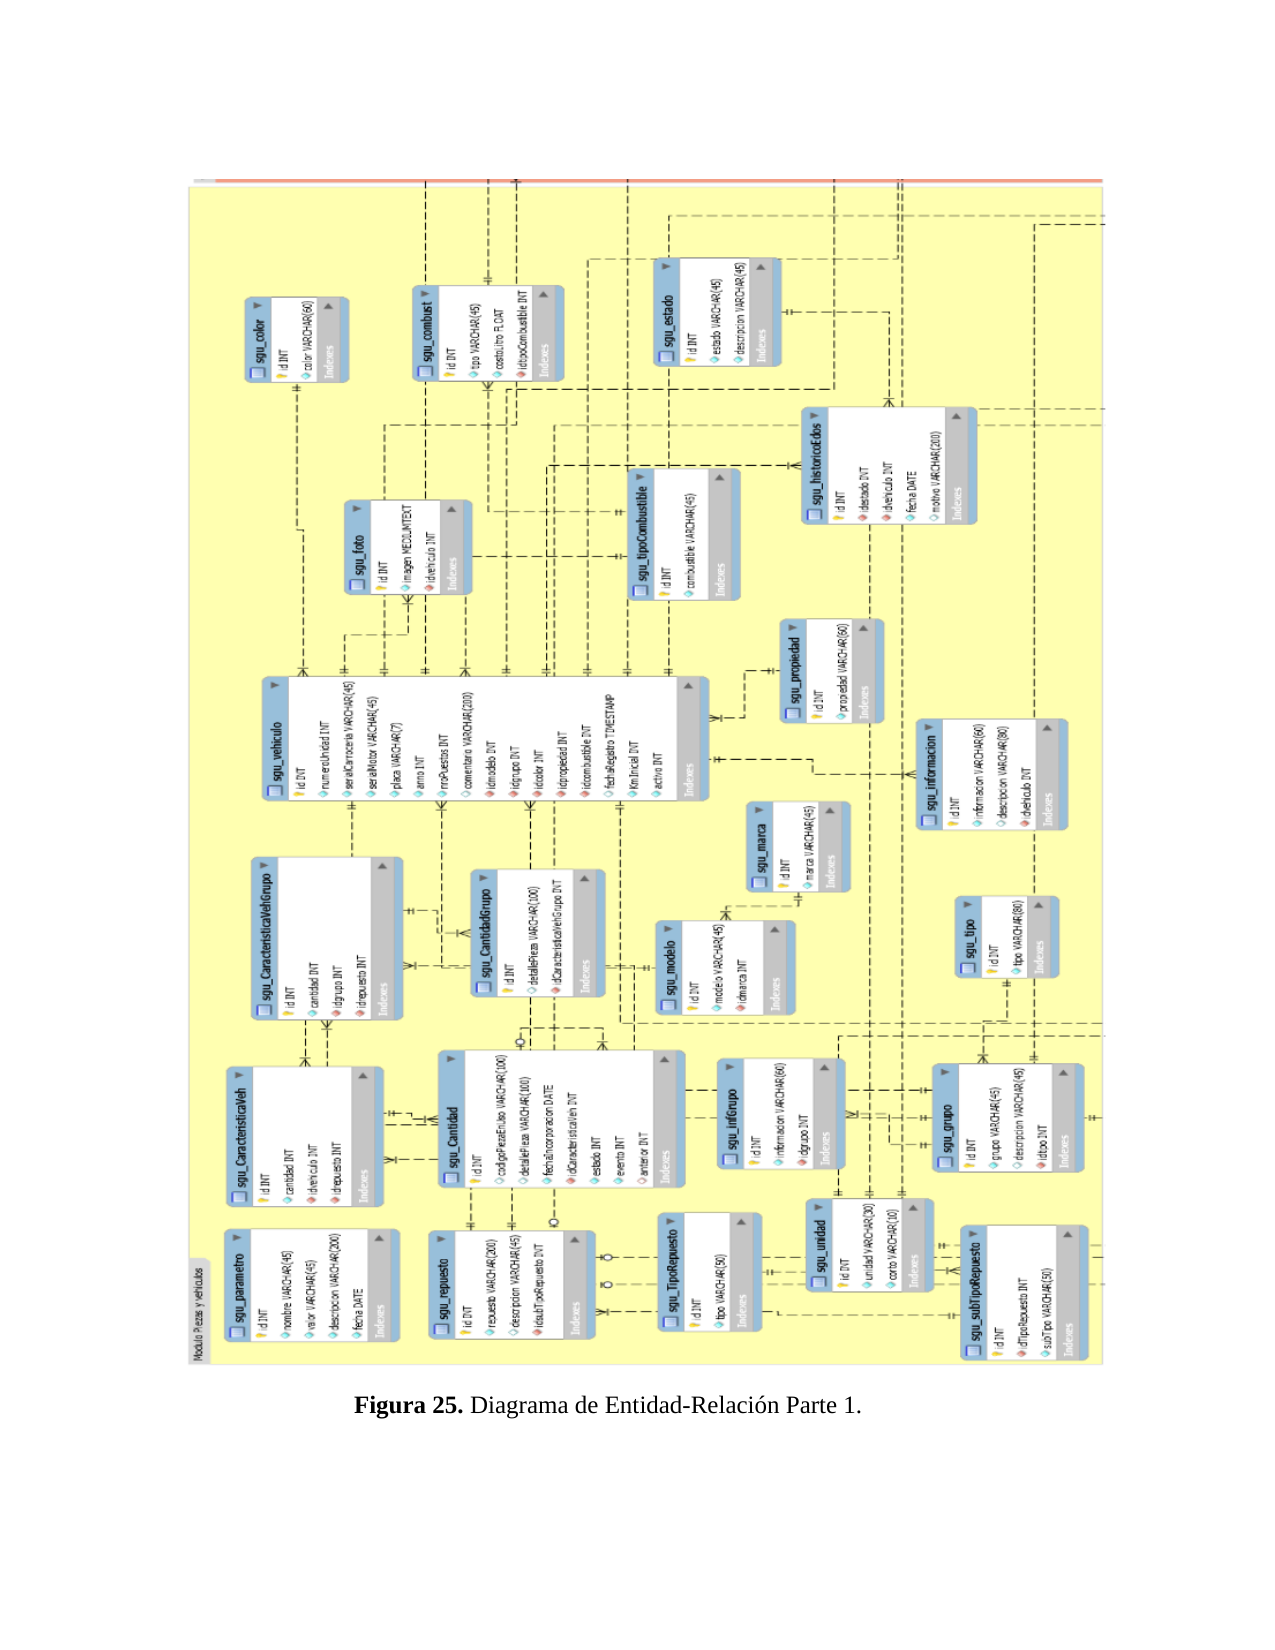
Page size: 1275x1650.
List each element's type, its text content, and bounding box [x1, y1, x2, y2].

picture [180, 179, 1106, 1386]
text Figura 25. Diagrama de Entidad-Relación Parte 1. [177, 1390, 1039, 1419]
